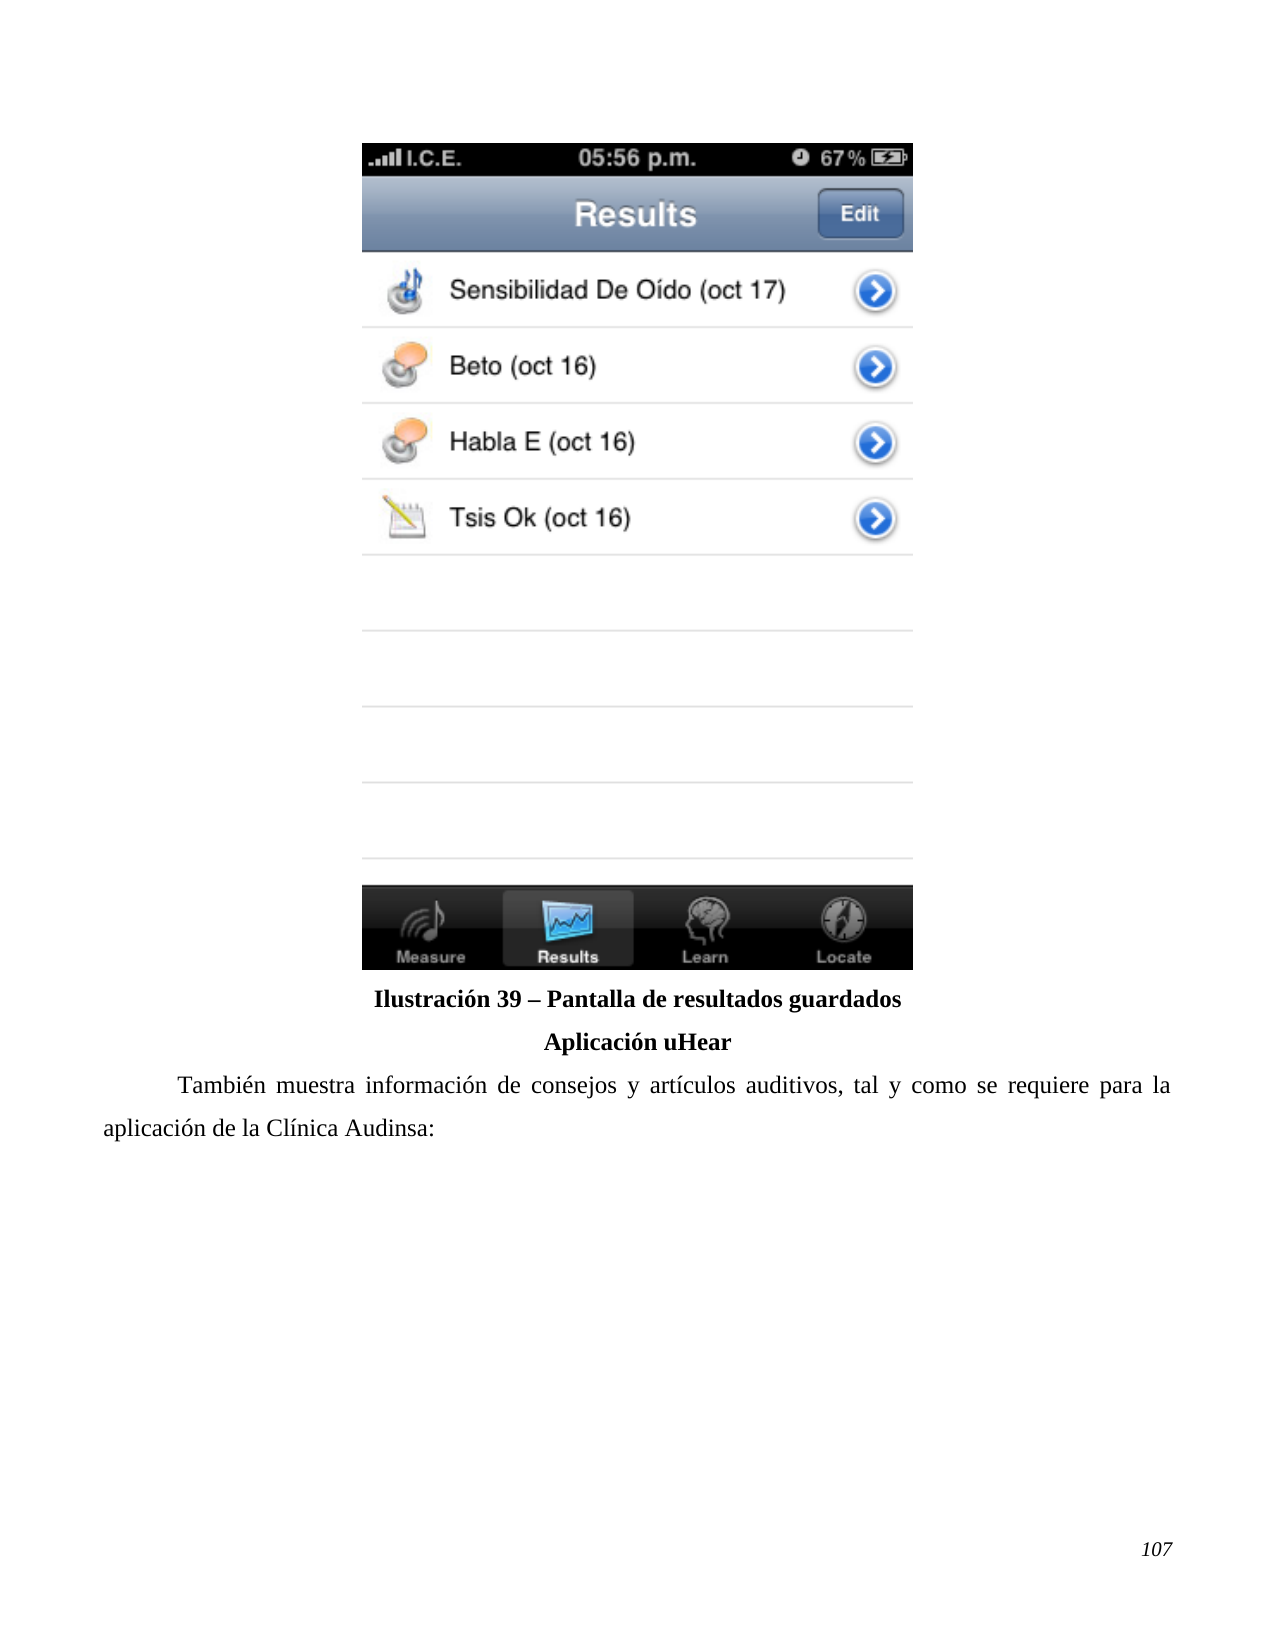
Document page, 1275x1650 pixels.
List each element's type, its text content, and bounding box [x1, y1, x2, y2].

text Ilustración 39 – Pantalla de resultados guardados [103, 984, 1172, 1012]
picture [362, 143, 913, 970]
text También muestra información de consejos y artículos auditivos, tal y como se requiere para la aplicación de la Clínica Audinsa: [103, 1070, 1172, 1142]
text Aplicación uHear [103, 1027, 1172, 1056]
